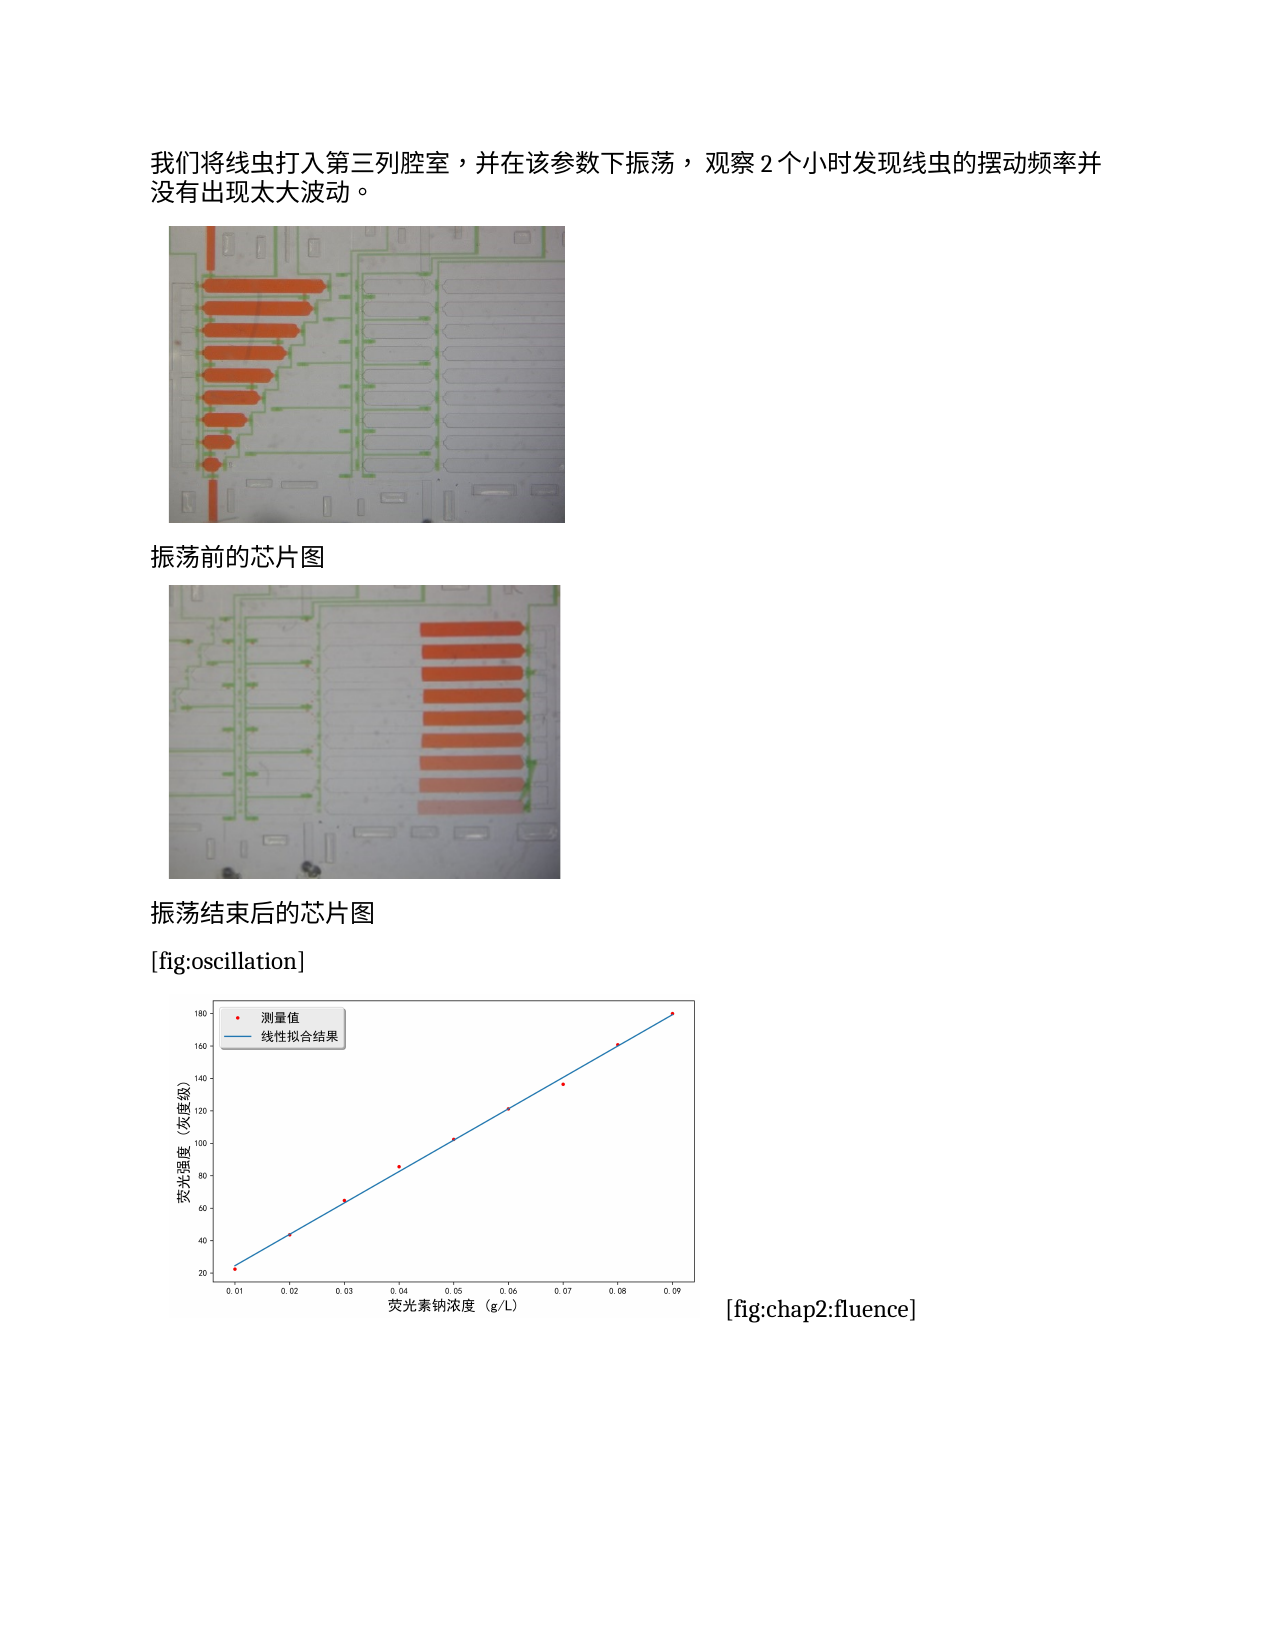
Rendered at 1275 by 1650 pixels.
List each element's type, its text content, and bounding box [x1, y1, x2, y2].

text [fig:oscillation] [150, 947, 1125, 976]
picture [168, 994, 701, 1318]
text 振荡结束后的芯片图 [150, 900, 1125, 928]
picture [168, 585, 561, 879]
picture [168, 226, 565, 523]
text 振荡前的芯片图 [150, 544, 1125, 572]
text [150, 150, 1125, 207]
